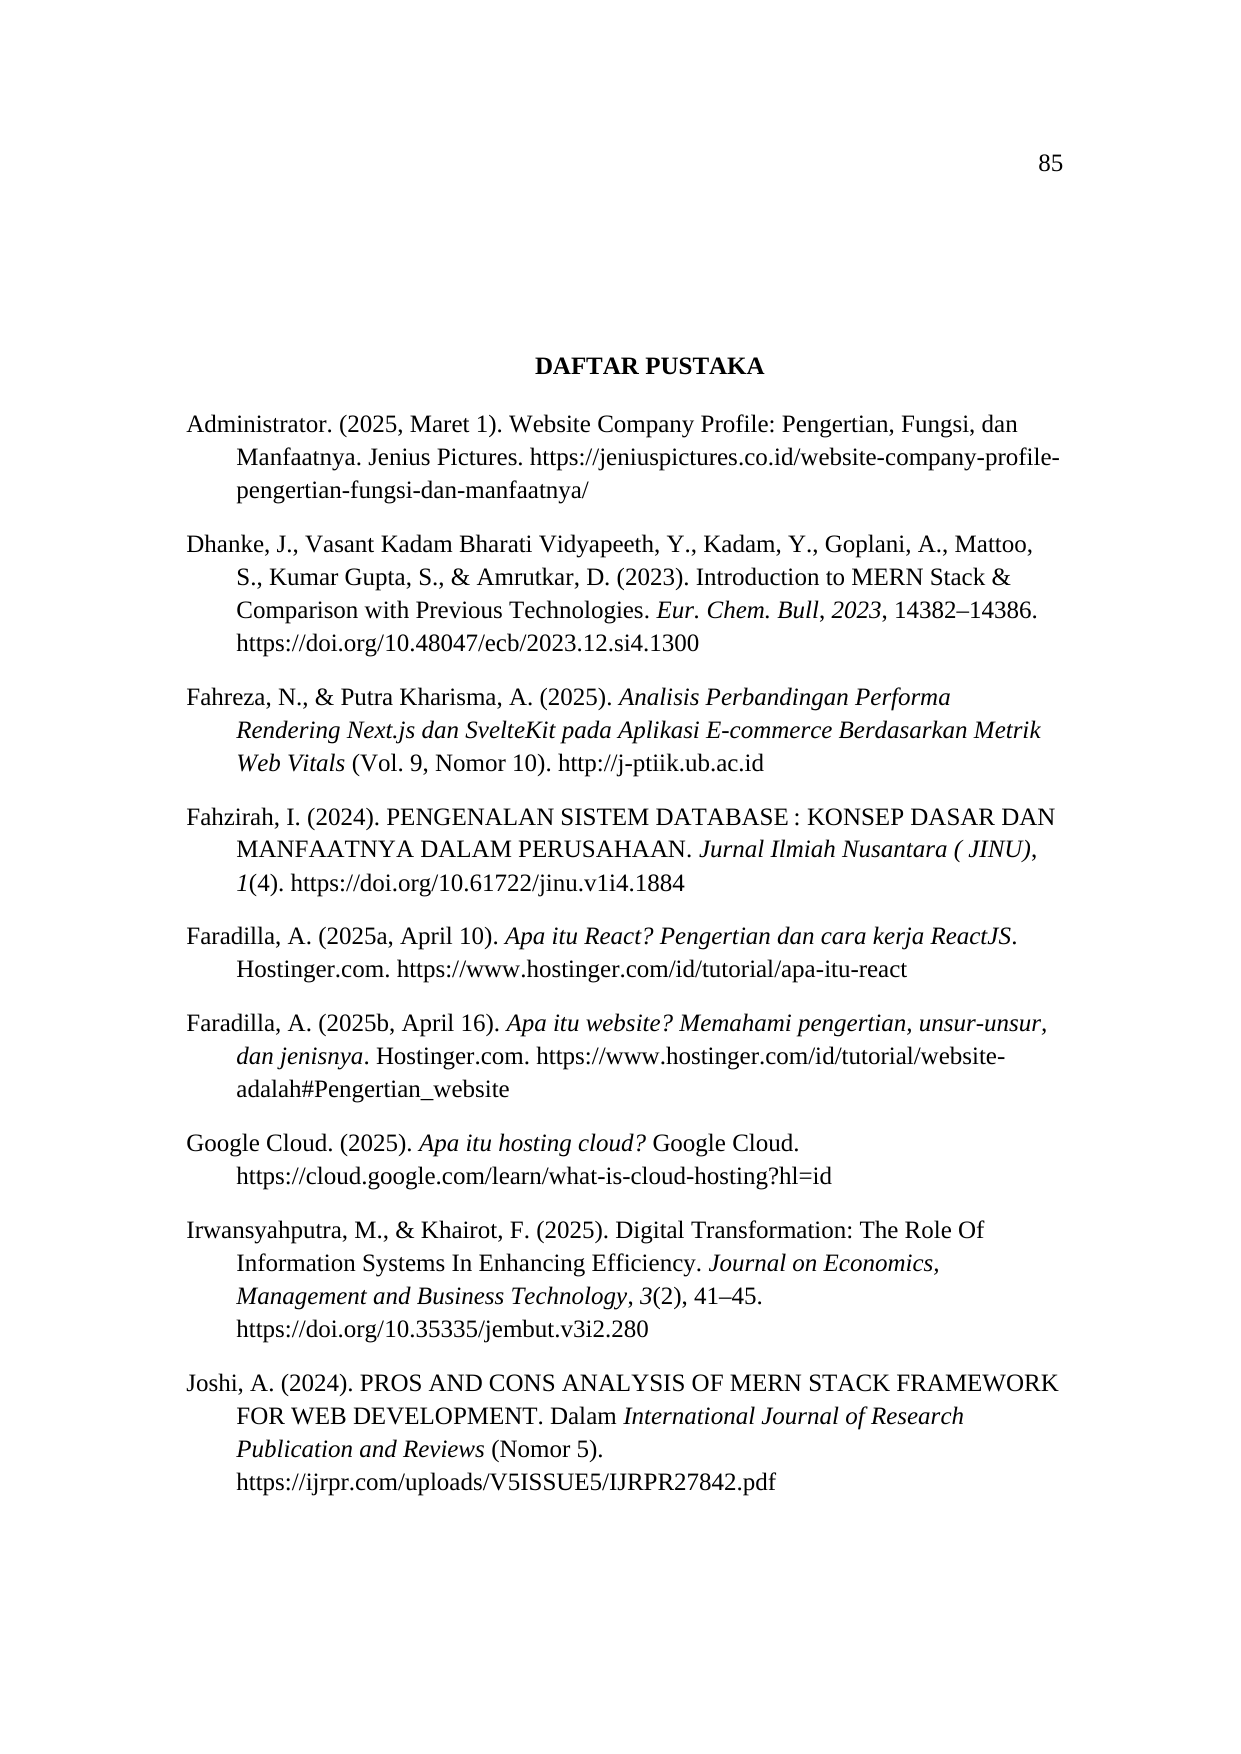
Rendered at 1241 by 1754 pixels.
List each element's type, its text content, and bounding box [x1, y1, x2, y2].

subtitle DAFTAR PUSTAKA [221, 351, 1063, 380]
